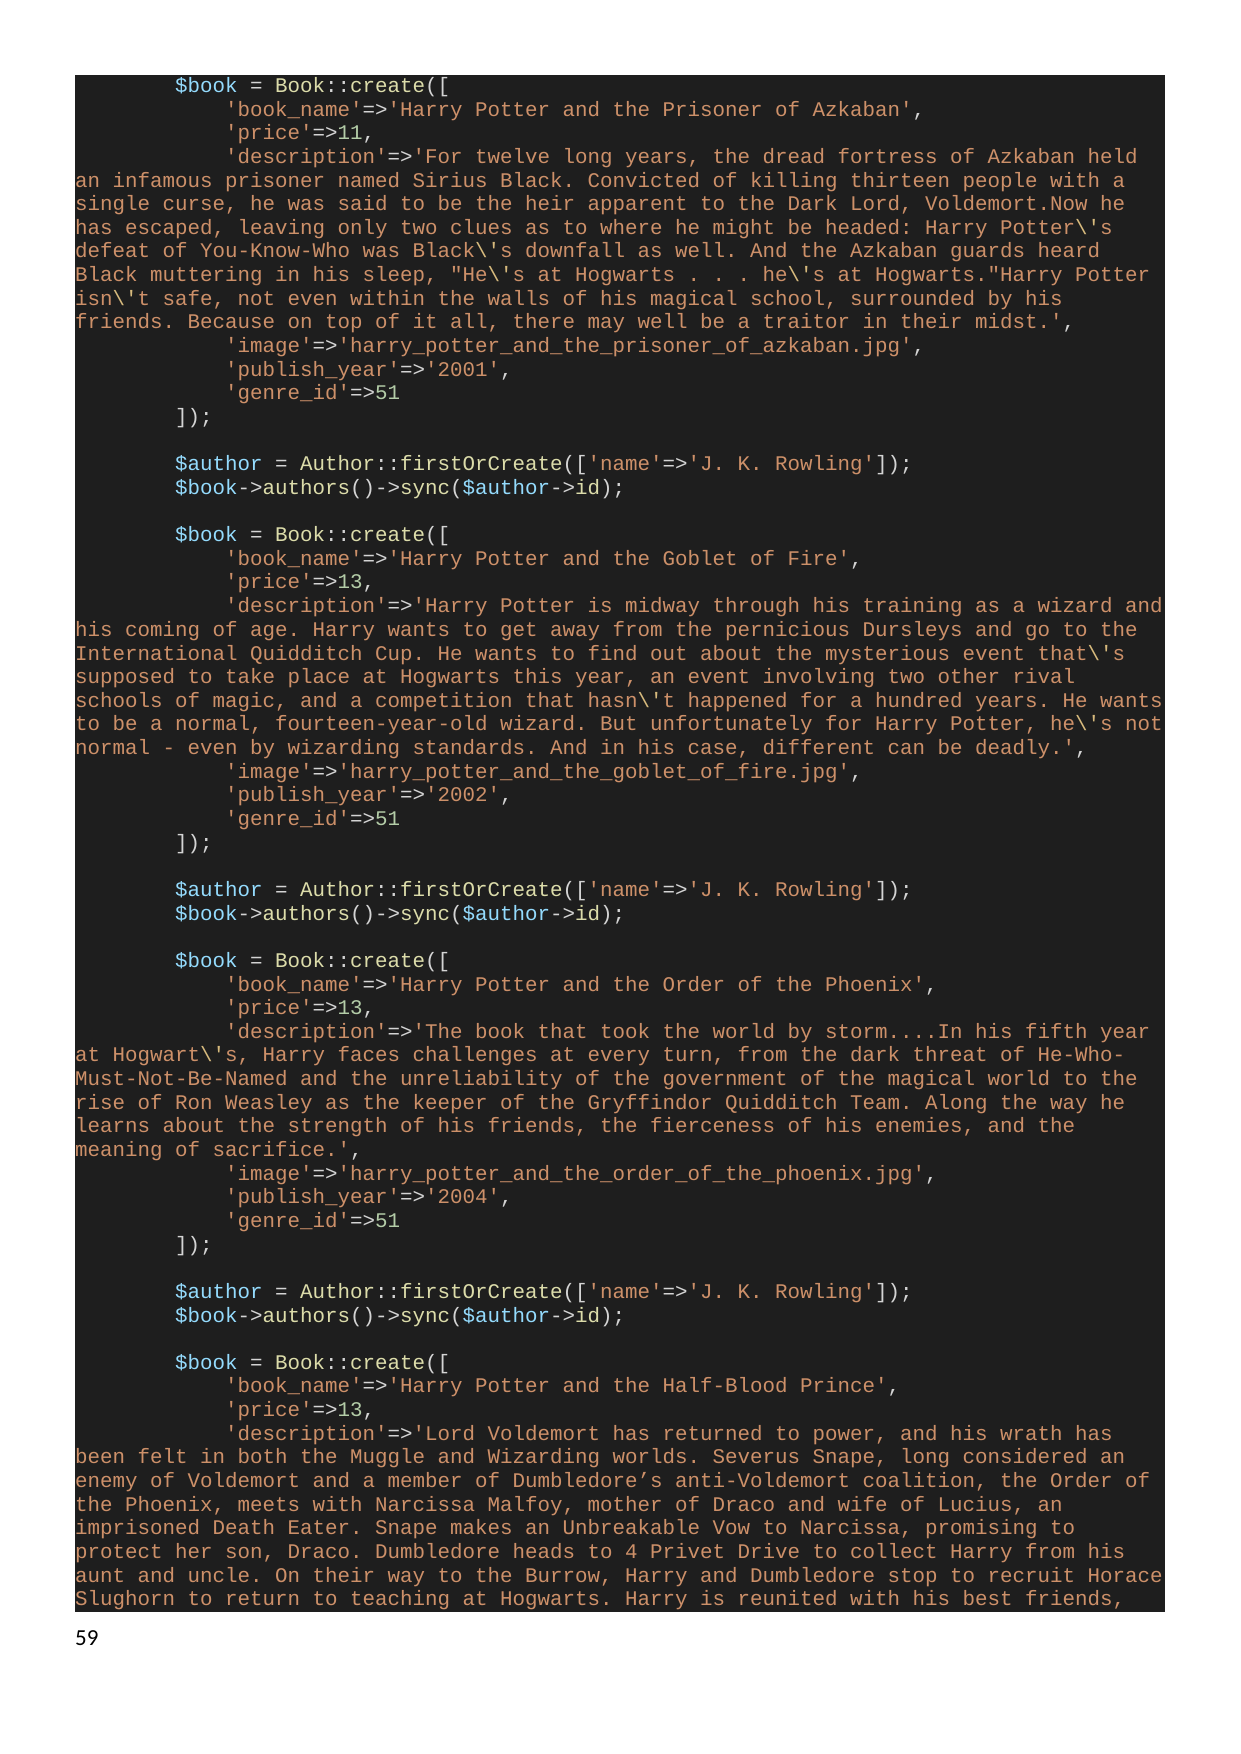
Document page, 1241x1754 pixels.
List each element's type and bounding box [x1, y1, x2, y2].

text [75, 75, 1165, 1612]
